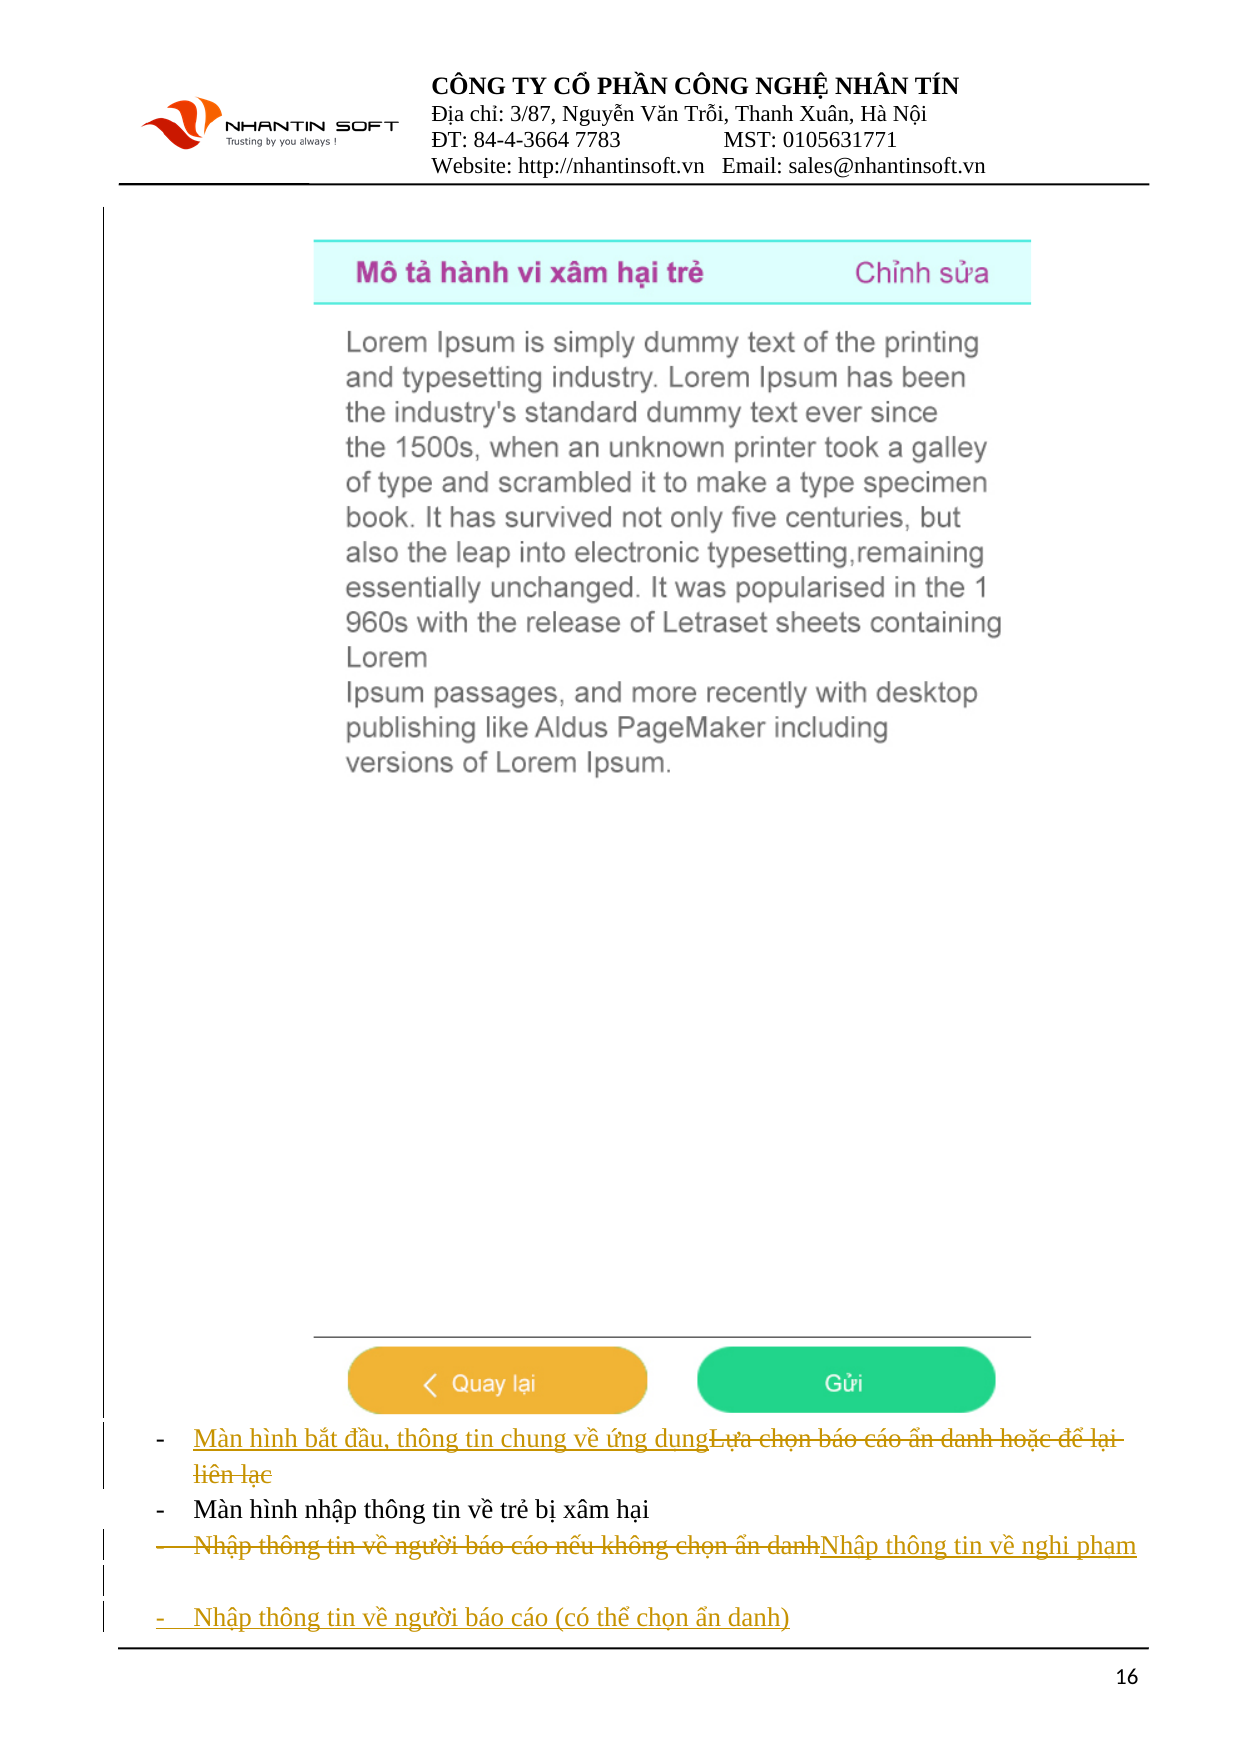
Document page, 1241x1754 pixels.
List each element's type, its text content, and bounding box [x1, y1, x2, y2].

list Màn hình nhập thông tin về trẻ bị xâm hại [156, 1493, 1152, 1525]
picture [129, 70, 409, 176]
picture [313, 206, 1032, 1418]
